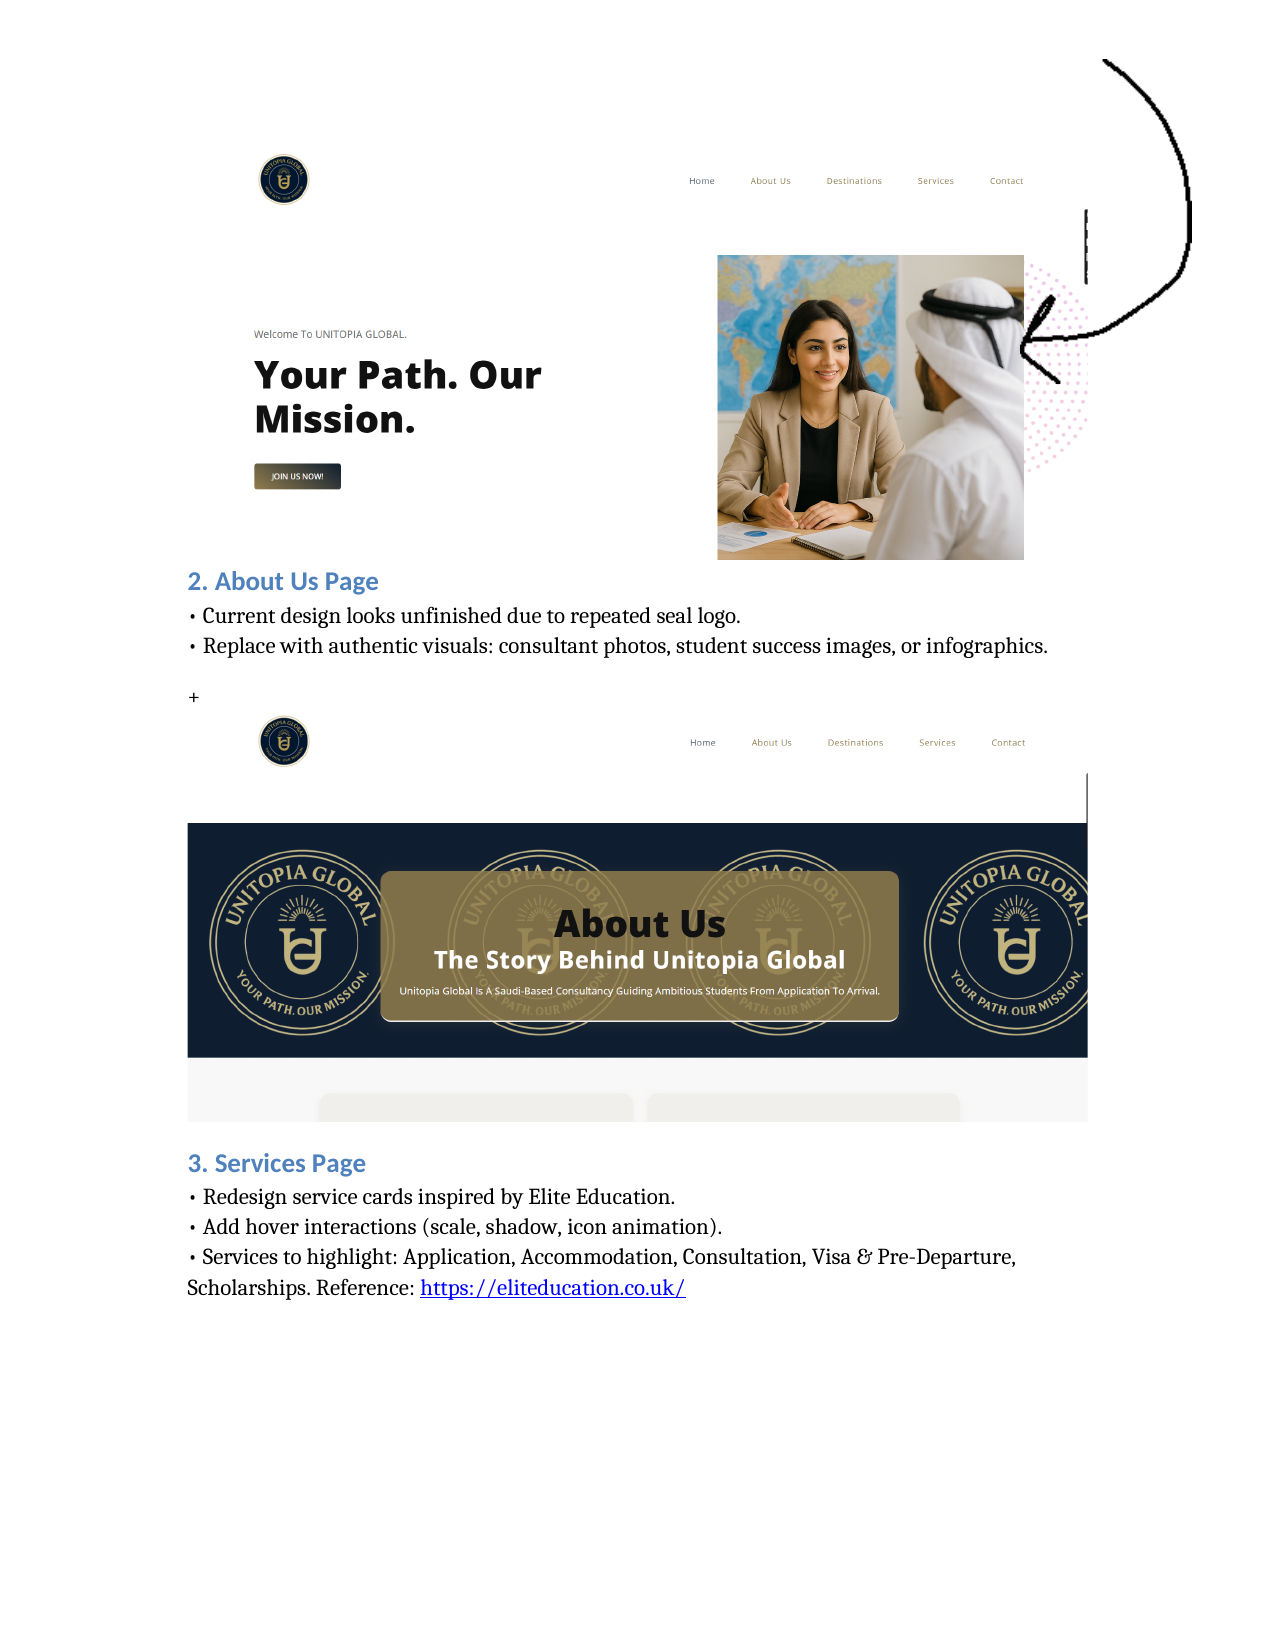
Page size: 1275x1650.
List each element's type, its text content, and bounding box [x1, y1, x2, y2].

subtitle 3. Services Page [187, 1146, 1087, 1179]
text • Current design looks unfinished due to repeated seal logo. • Replace with authentic visuals: consultant photos, student success images, or infographics. [187, 602, 1087, 659]
text • Redesign service cards inspired by Elite Education. • Add hover interactions (scale, shadow, icon animation). • Services to highlight: Application, Accommodation, Consultation, Visa & Pre-Departure, Scholarships. Reference: https://eliteducation.co.uk/ [187, 1184, 1087, 1301]
picture [187, 59, 1192, 560]
picture [187, 713, 1088, 1122]
text + [187, 684, 1087, 713]
subtitle 2. About Us Page [187, 560, 1087, 598]
